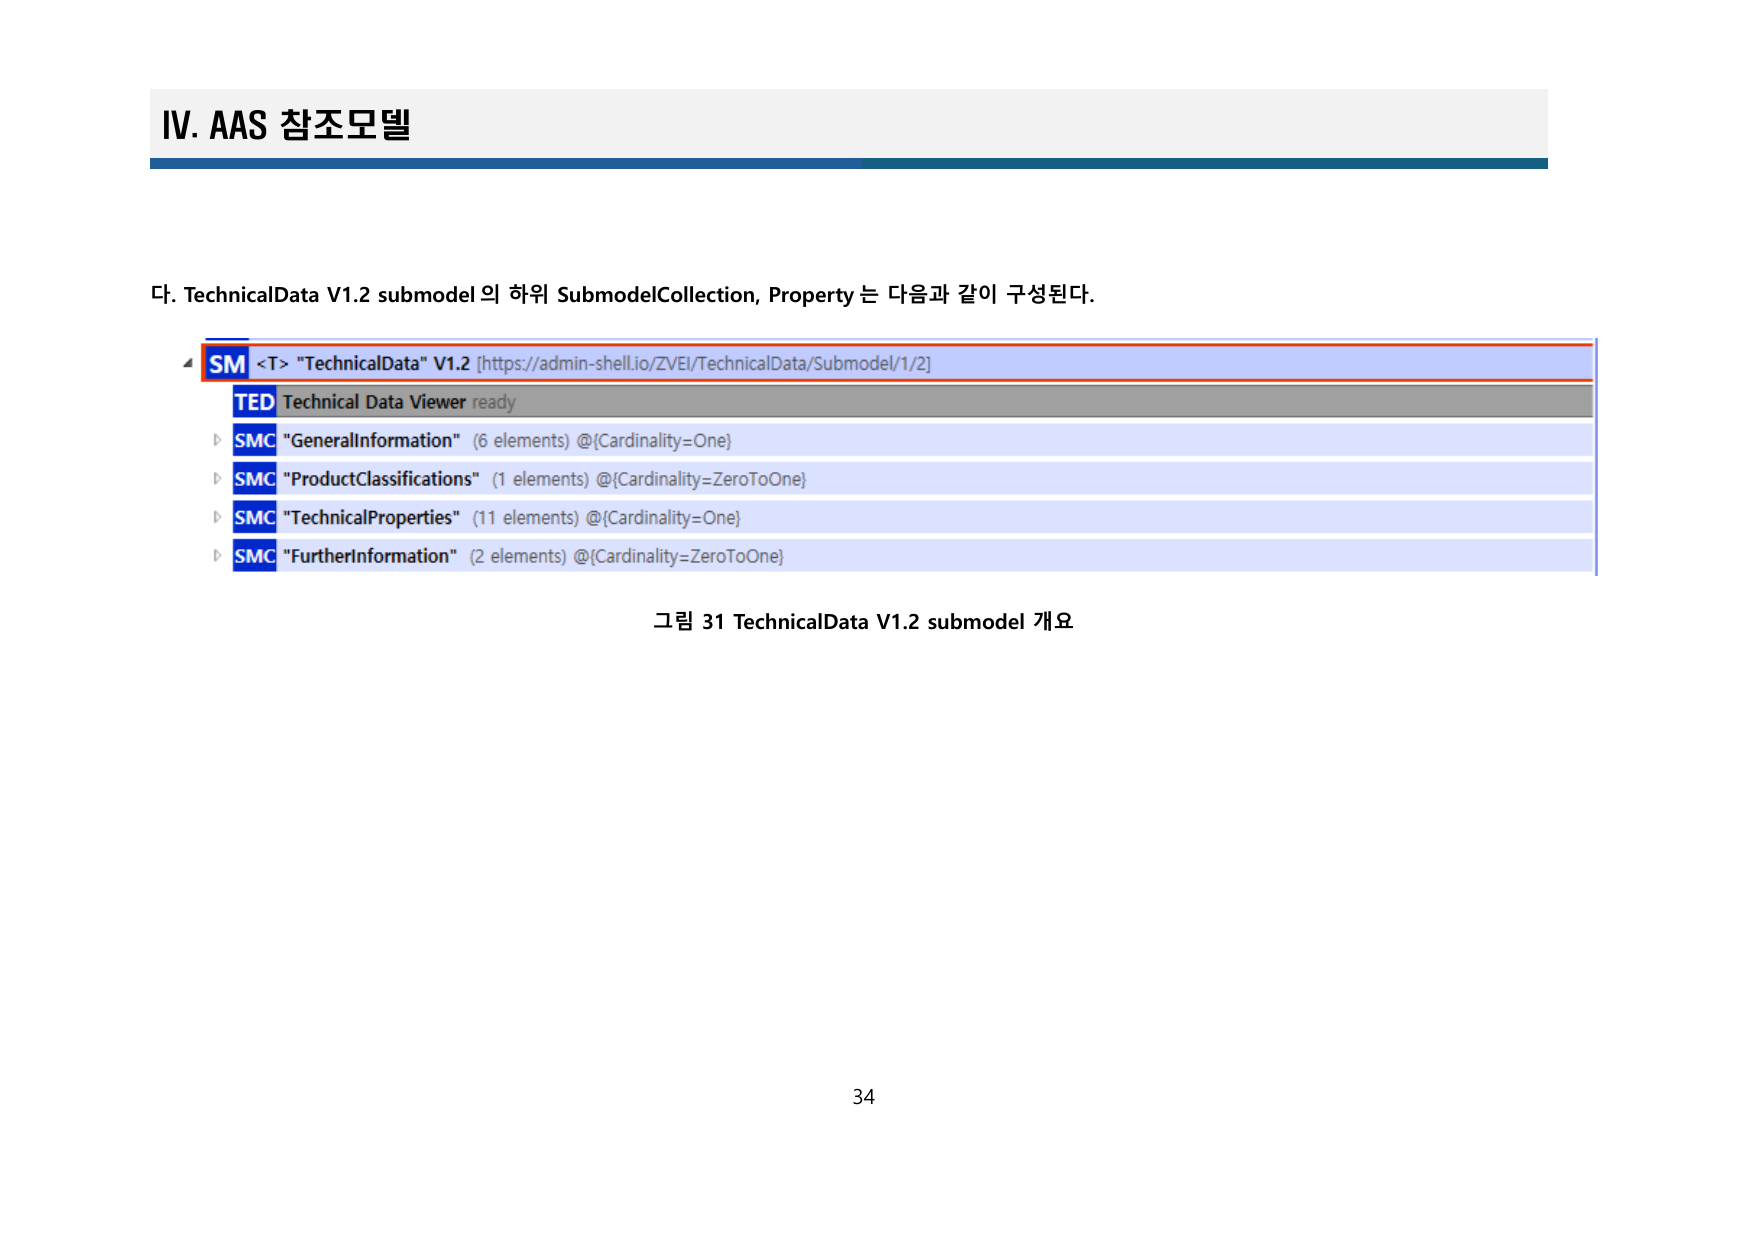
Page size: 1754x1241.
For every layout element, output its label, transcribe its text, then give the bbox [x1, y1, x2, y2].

text 다. TechnicalData V1.2 submodel의 하위 SubmodelCollection, Property는 다음과 같이 구성된다. [150, 280, 1577, 307]
picture [169, 338, 1598, 576]
table_header [159, 335, 1596, 606]
